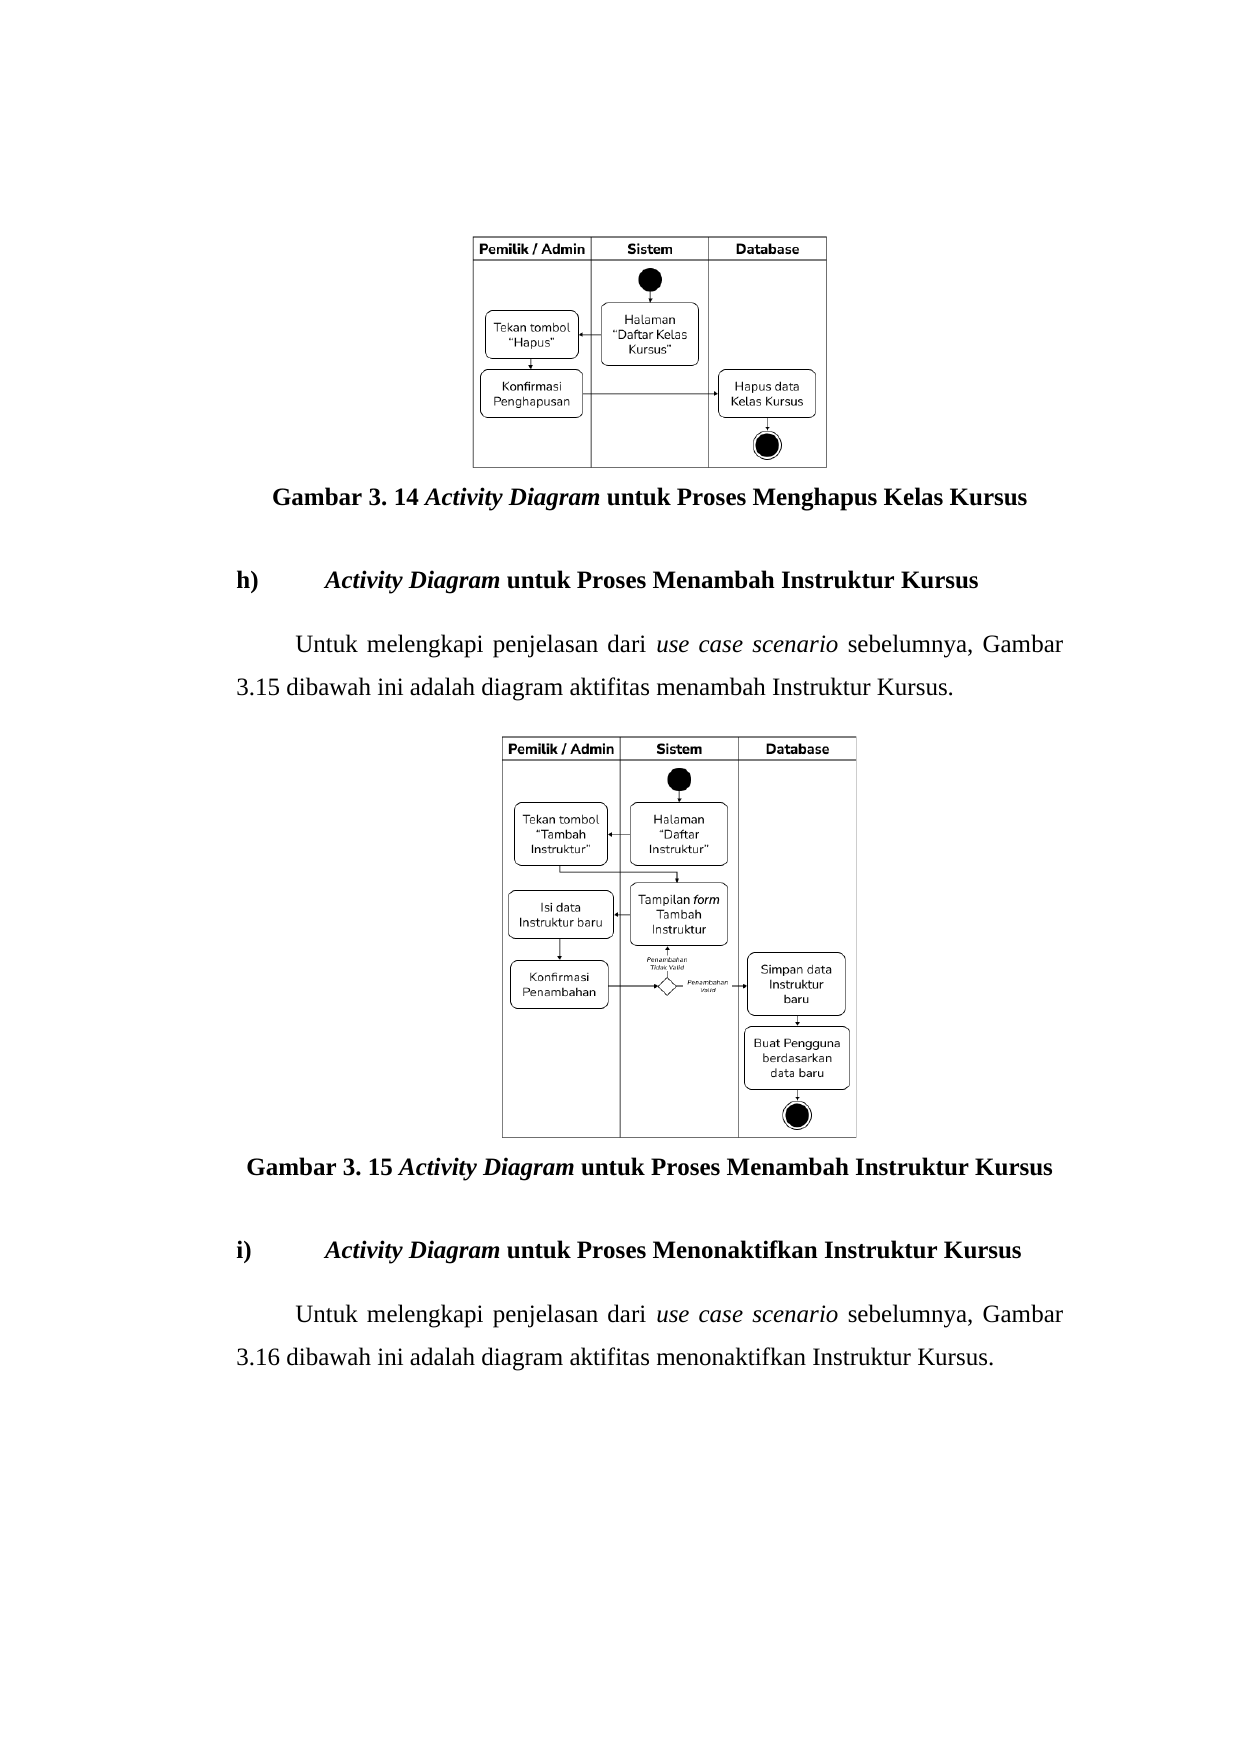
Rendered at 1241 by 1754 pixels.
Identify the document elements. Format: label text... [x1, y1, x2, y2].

text Gambar 3. Activity Diagram untuk Proses Menambah Instruktur Kursus [236, 1152, 1063, 1181]
subtitle Activity Diagram untuk Proses Menambah Instruktur Kursus [236, 565, 1063, 594]
picture [502, 736, 857, 1138]
text Untuk melengkapi penjelasan dari use case scenario sebelumnya, Gambar 3.15 dibawah ini adalah diagram aktifitas menambah Instruktur Kursus. [236, 629, 1063, 701]
picture [472, 236, 827, 468]
text Gambar 3. Activity Diagram untuk Proses Menghapus Kelas Kursus [236, 482, 1063, 511]
text Untuk melengkapi penjelasan dari use case scenario sebelumnya, Gambar 3.16 dibawah ini adalah diagram aktifitas menonaktifkan Instruktur Kursus. [236, 1299, 1063, 1371]
subtitle Activity Diagram untuk Proses Menonaktifkan Instruktur Kursus [236, 1235, 1063, 1264]
